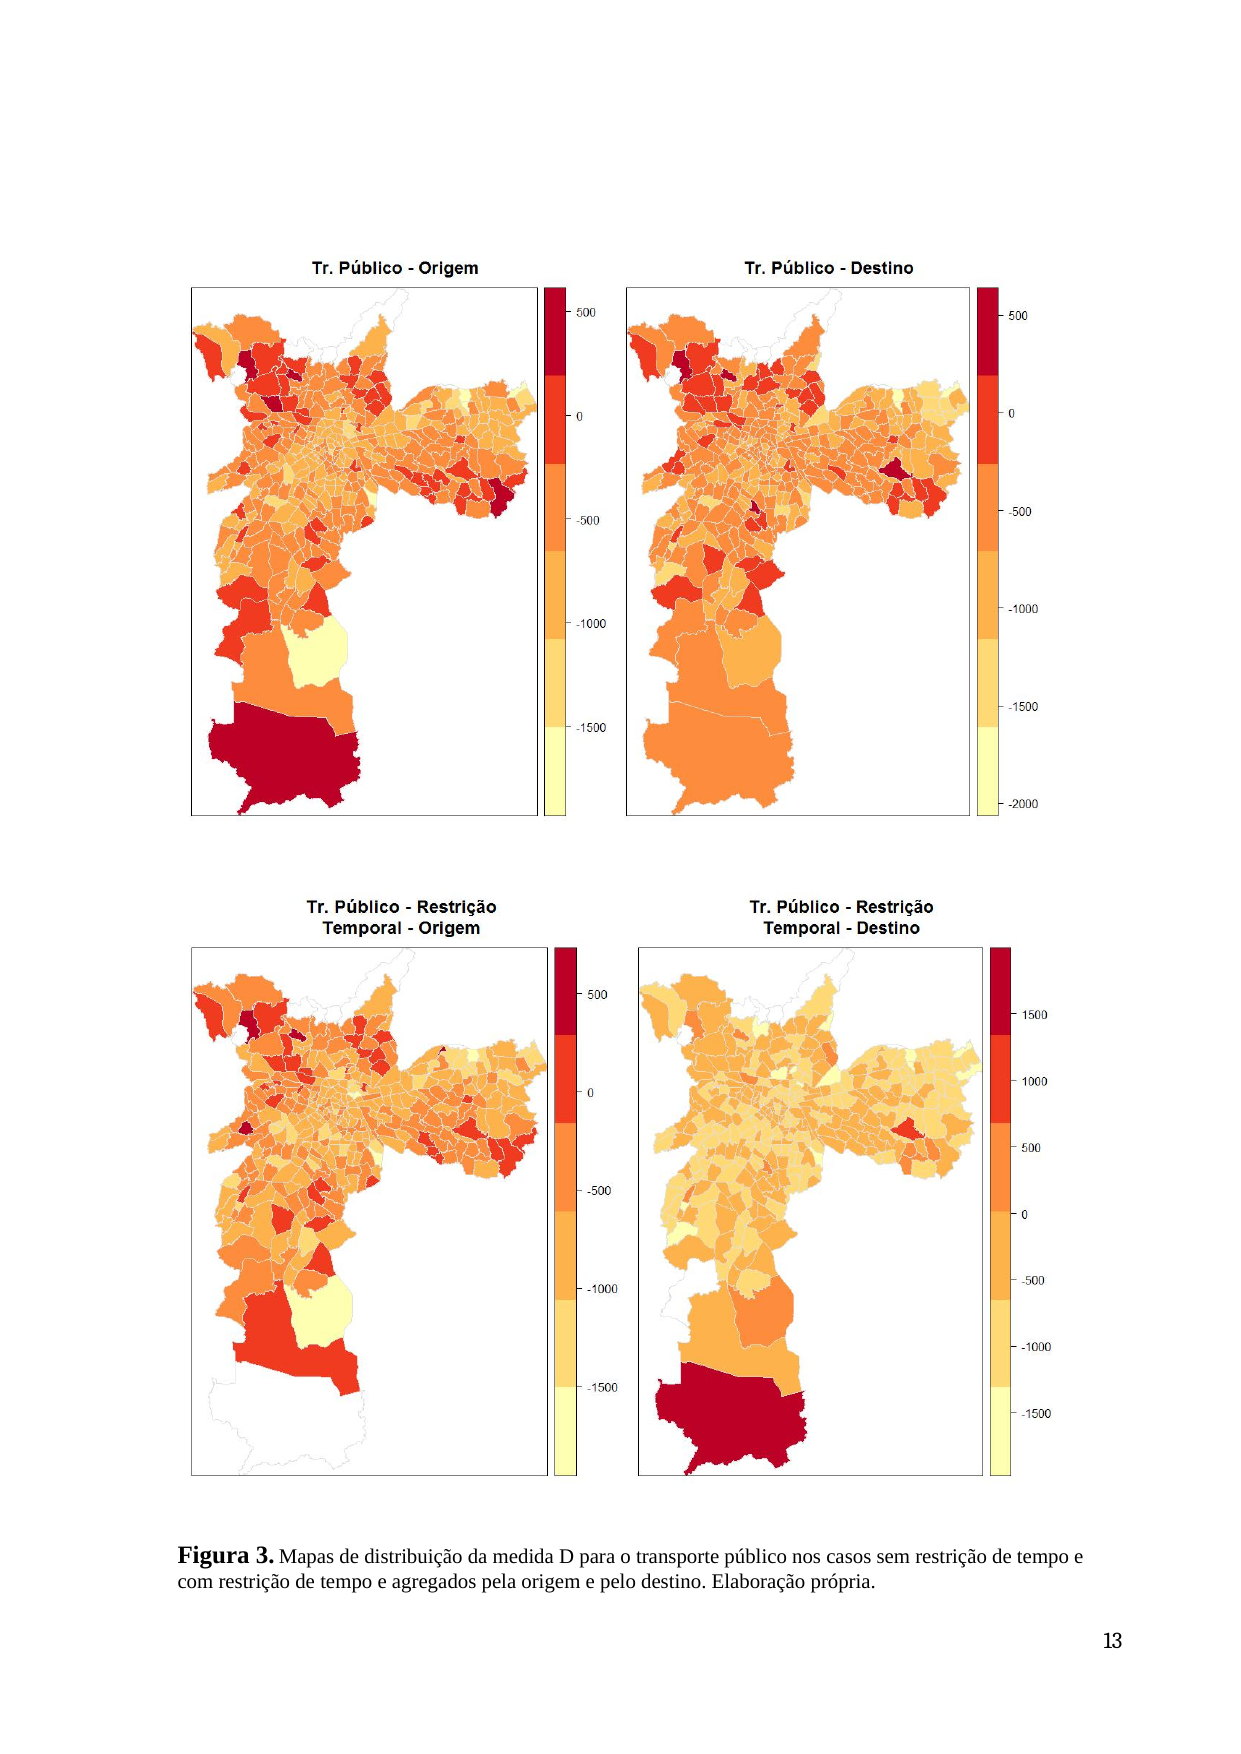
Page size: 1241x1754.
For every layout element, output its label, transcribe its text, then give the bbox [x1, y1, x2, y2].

picture [177, 220, 1058, 1520]
text Figura 3. Mapas de distribuição da medida D para o transporte público nos casos sem restrição de tempo e com restrição de tempo e agregados pela origem e pelo destino. Elaboração própria. [177, 1540, 1122, 1593]
